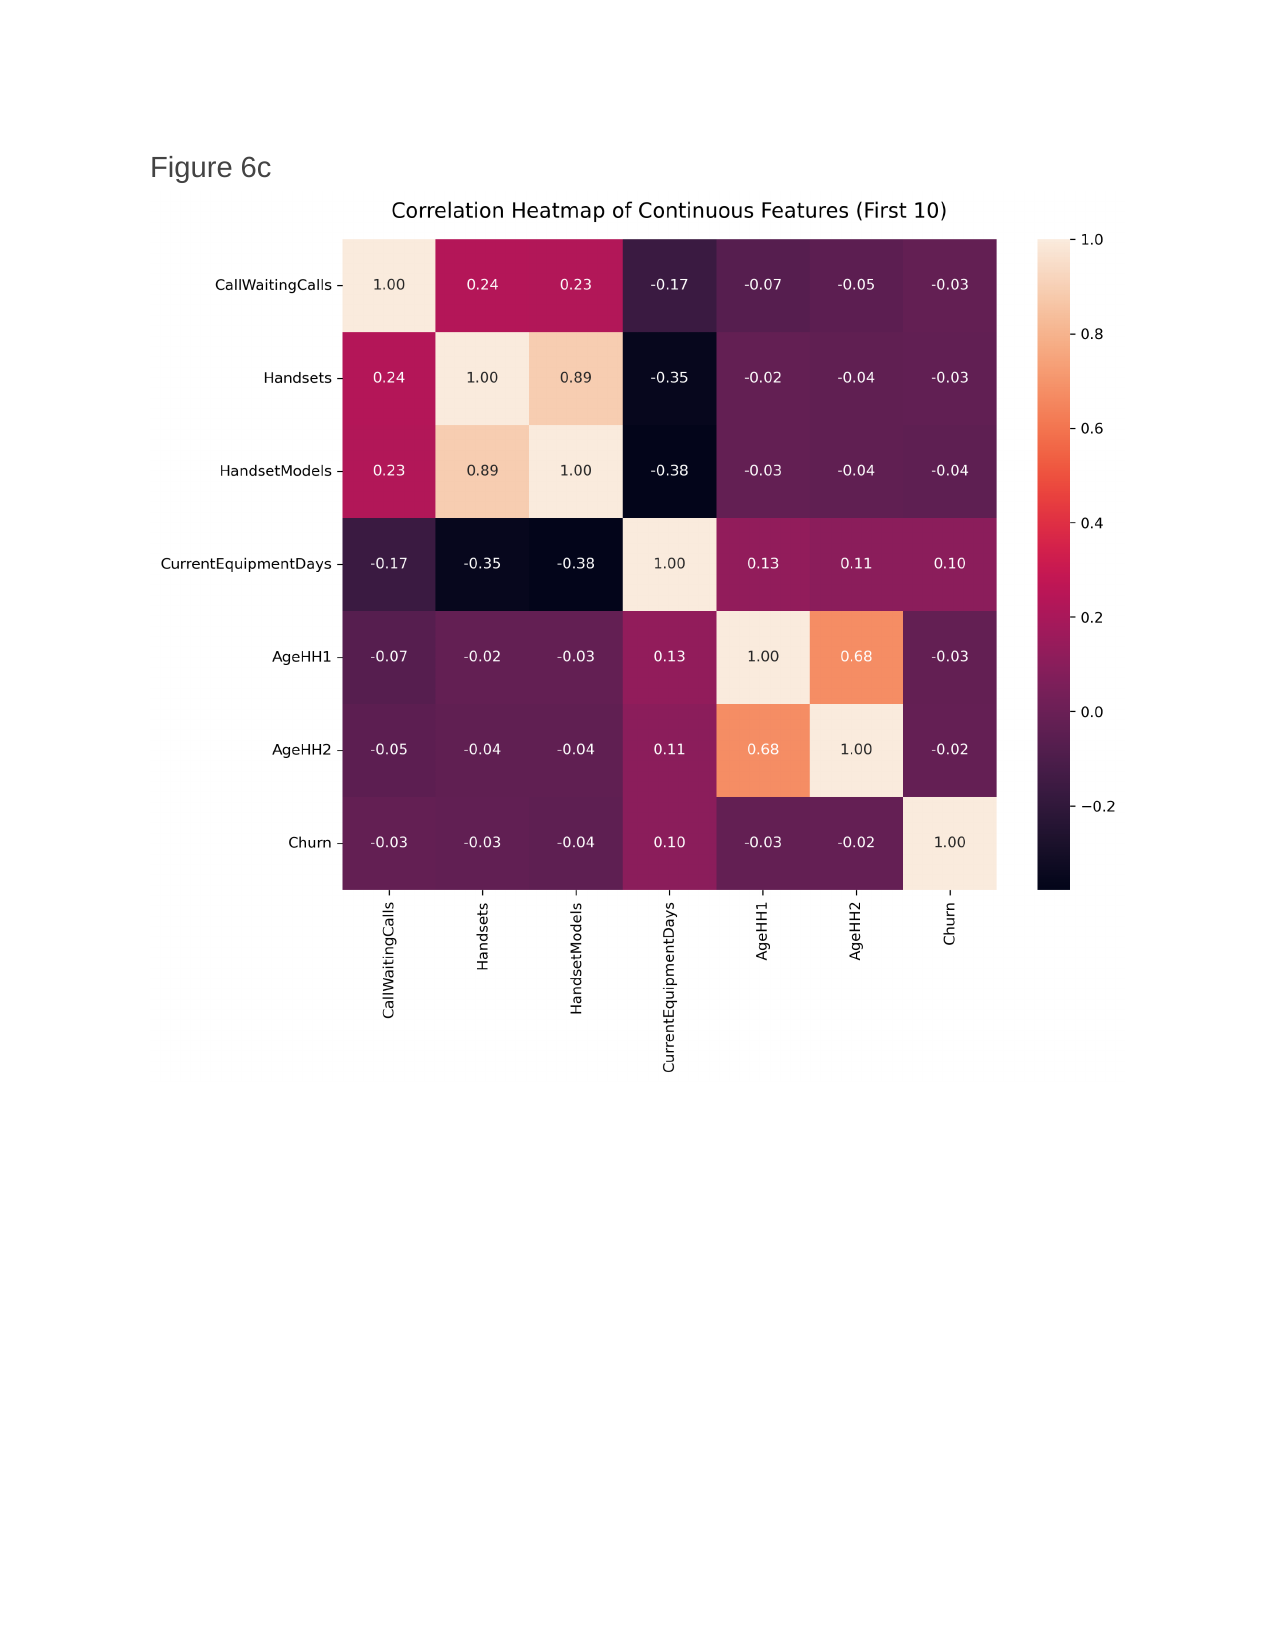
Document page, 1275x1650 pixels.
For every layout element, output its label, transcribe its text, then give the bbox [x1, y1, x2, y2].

picture [150, 191, 1125, 1082]
subtitle Figure 6c [150, 150, 1125, 183]
